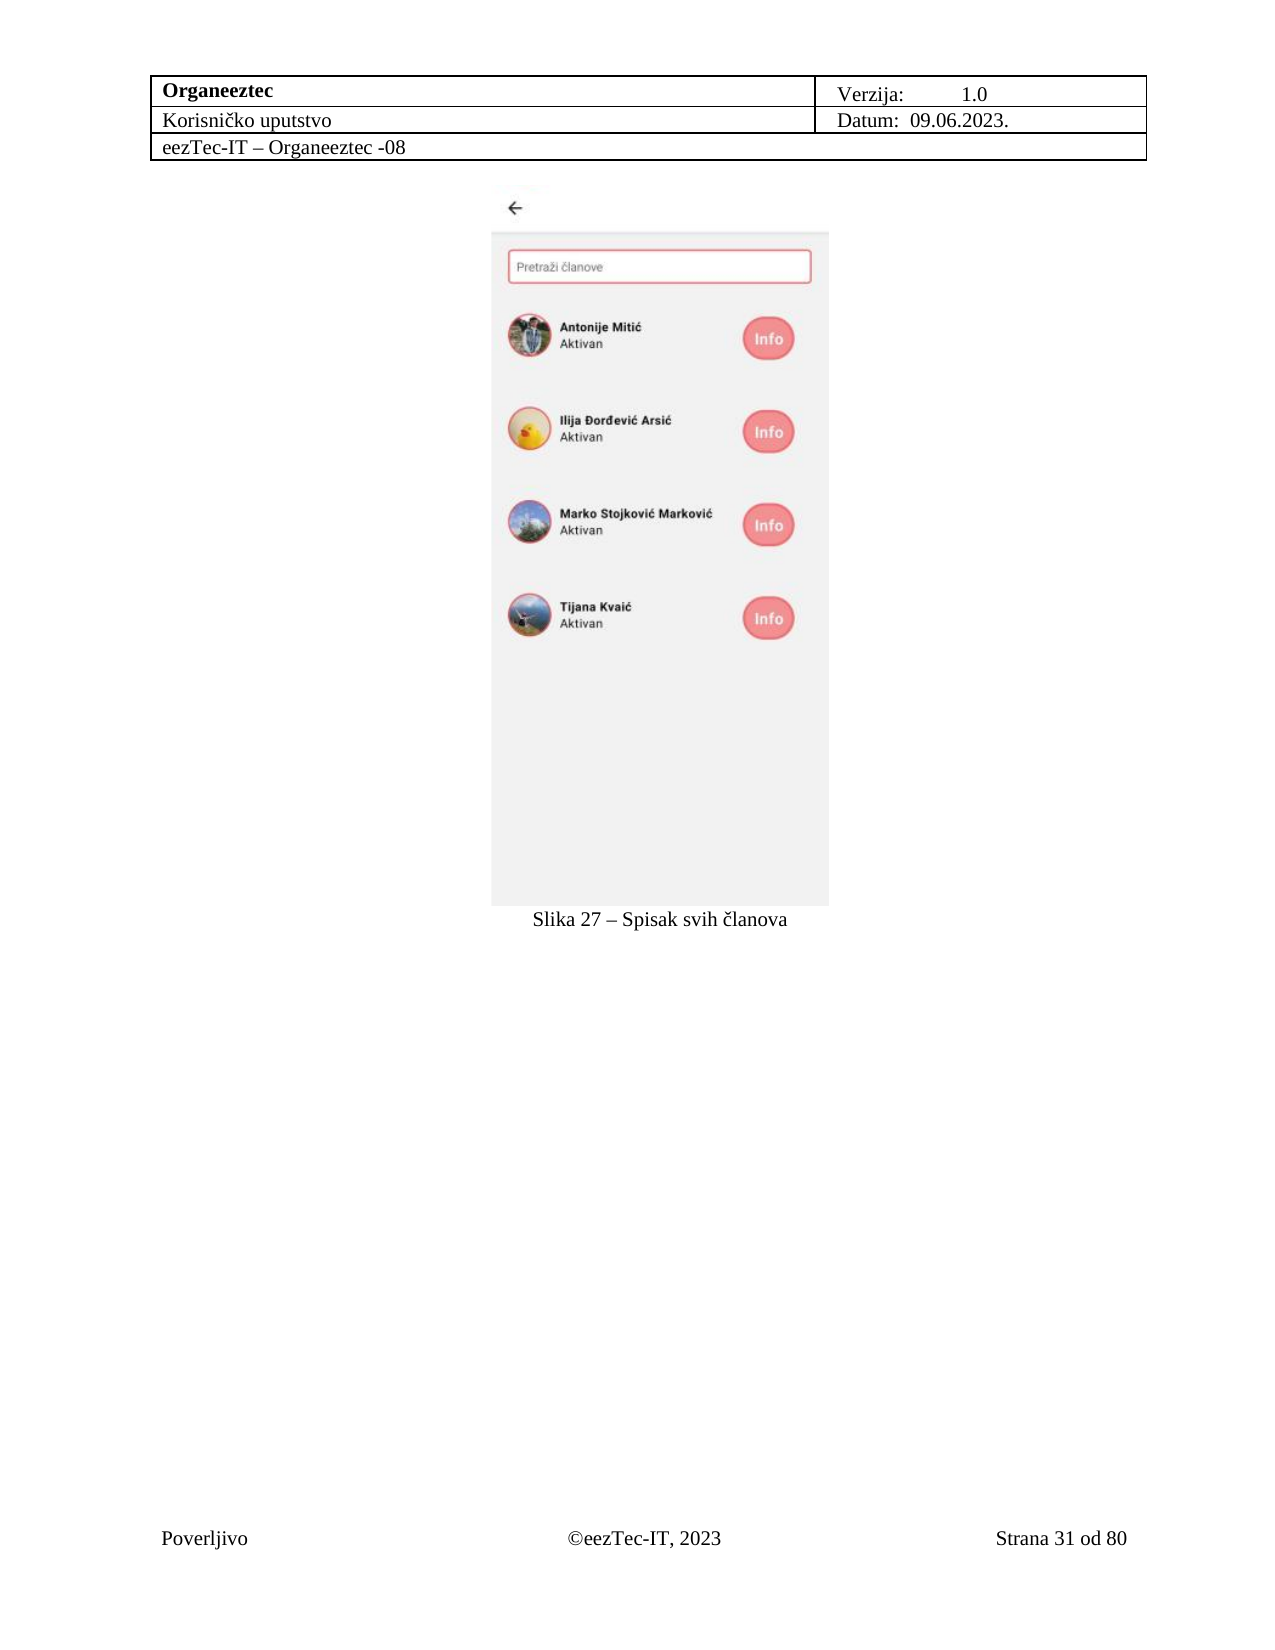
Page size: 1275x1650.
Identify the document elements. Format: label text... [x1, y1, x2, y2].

picture [491, 185, 829, 906]
text Slika 27 – Spisak svih članova [195, 906, 1125, 931]
